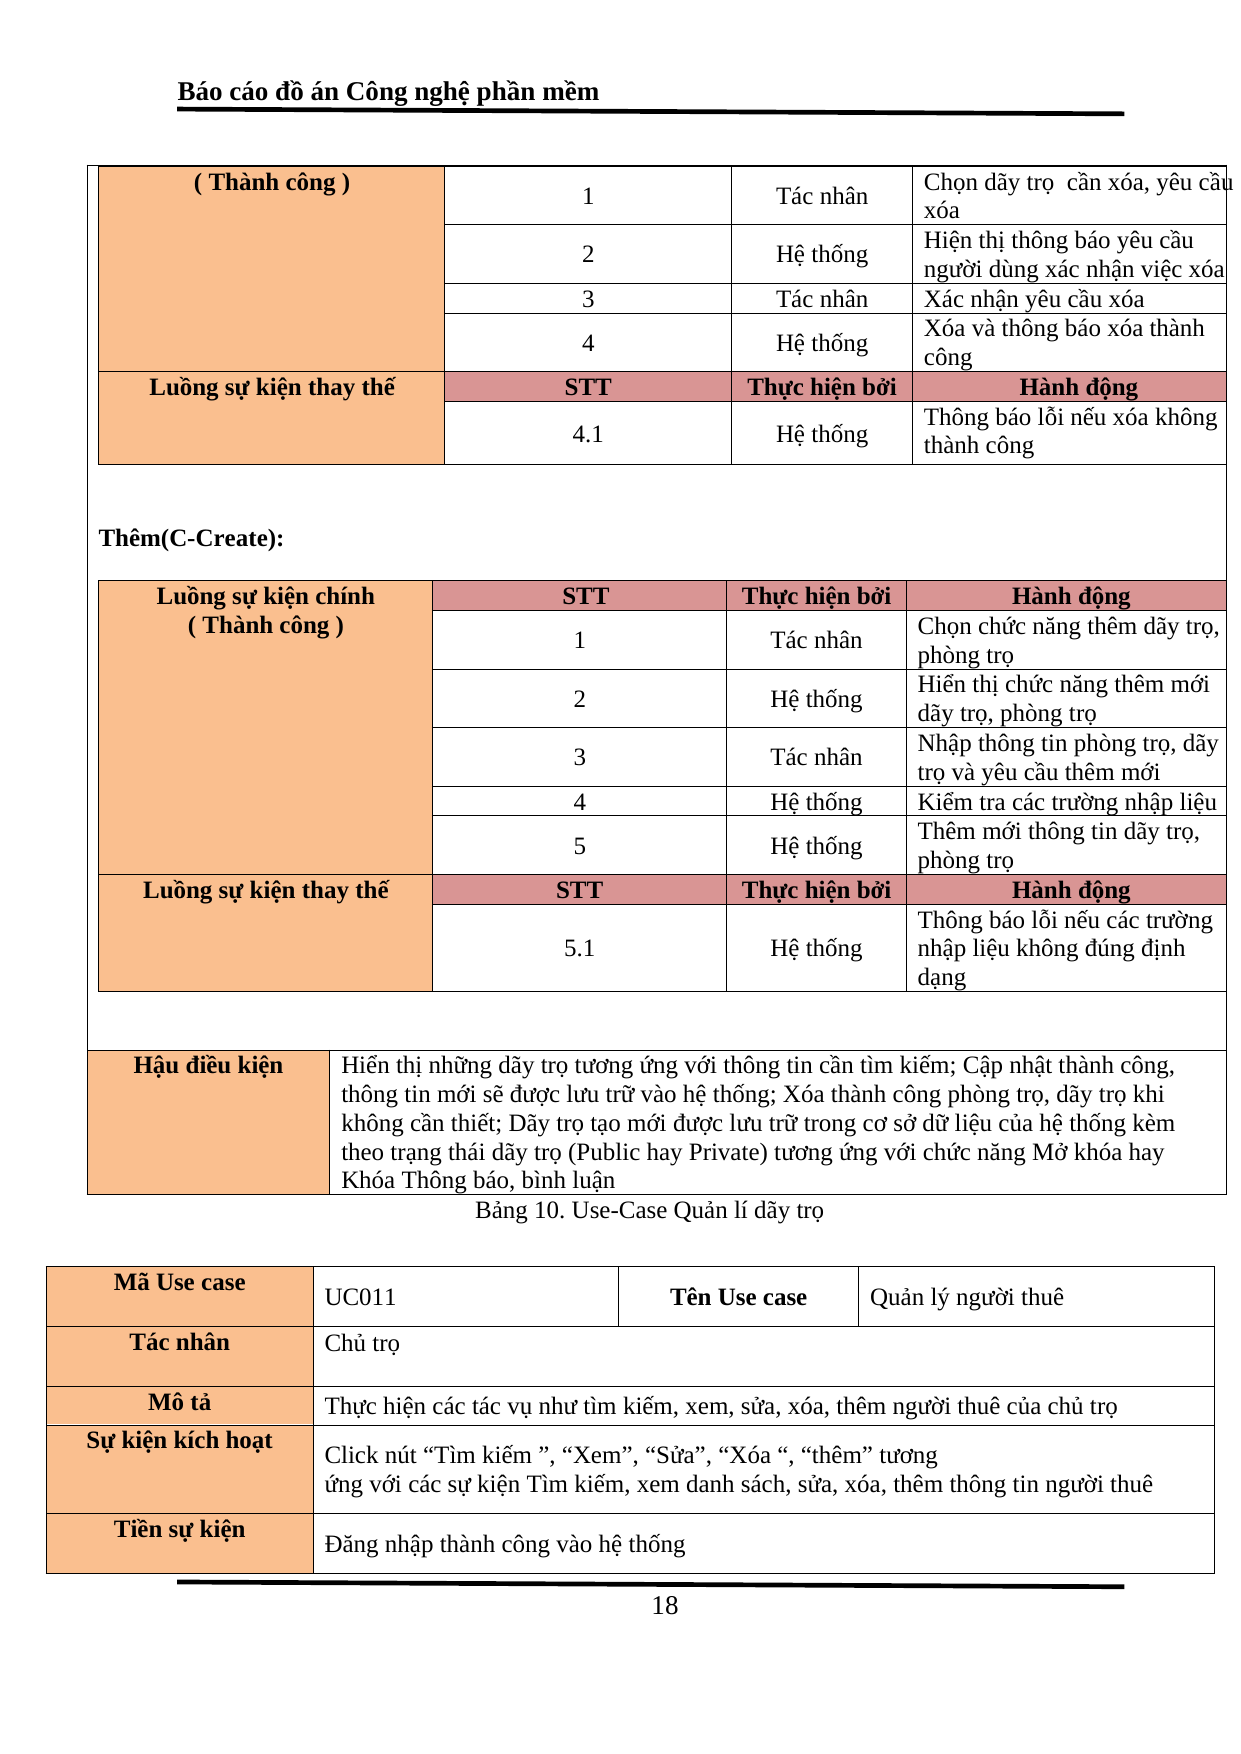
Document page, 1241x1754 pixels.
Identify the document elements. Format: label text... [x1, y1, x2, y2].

table_cell Mô tả [47, 1387, 313, 1424]
table_cell Tiền sự kiện [47, 1514, 313, 1573]
table_cell Chủ trọ [314, 1327, 1214, 1386]
table_cell Sự kiện kích hoạt [47, 1426, 313, 1513]
table_cell Thực hiện các tác vụ như tìm kiếm, xem, sửa, xóa, thêm người thuê của chủ trọ [314, 1387, 1214, 1424]
table_cell Hiển thị những dãy trọ tương ứng với thông tin cần tìm kiếm; Cập nhật thành công, thông tin mới sẽ được lưu trữ vào hệ thống; Xóa thành công phòng trọ, dãy trọ khi không cần thiết; Dãy trọ tạo mới được lưu trữ trong cơ sở dữ liệu của hệ thống kèm theo trạng thái dãy trọ (Public hay Private) tương ứng với chức năng Mở khóa hay Khóa Thông báo, bình luận [330, 1051, 1226, 1194]
table_cell Click nút “Tìm kiếm ”, “Xem”, “Sửa”, “Xóa “, “thêm” tương ứng với các sự kiện Tìm kiếm, xem danh sách, sửa, xóa, thêm thông tin người thuê [314, 1426, 1214, 1513]
text Bảng 10. Use-Case Quản lí dãy trọ [177, 1195, 1122, 1224]
table_header Tên Use case [619, 1267, 858, 1326]
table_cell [88, 166, 1226, 1049]
table_header Mã Use case [47, 1267, 313, 1326]
table_cell Đăng nhập thành công vào hệ thống [314, 1514, 1214, 1573]
table_header Quản lý người thuê [859, 1267, 1214, 1326]
table_cell Hậu điều kiện [88, 1051, 329, 1194]
table_header UC011 [314, 1267, 618, 1326]
table_cell Tác nhân [47, 1327, 313, 1386]
